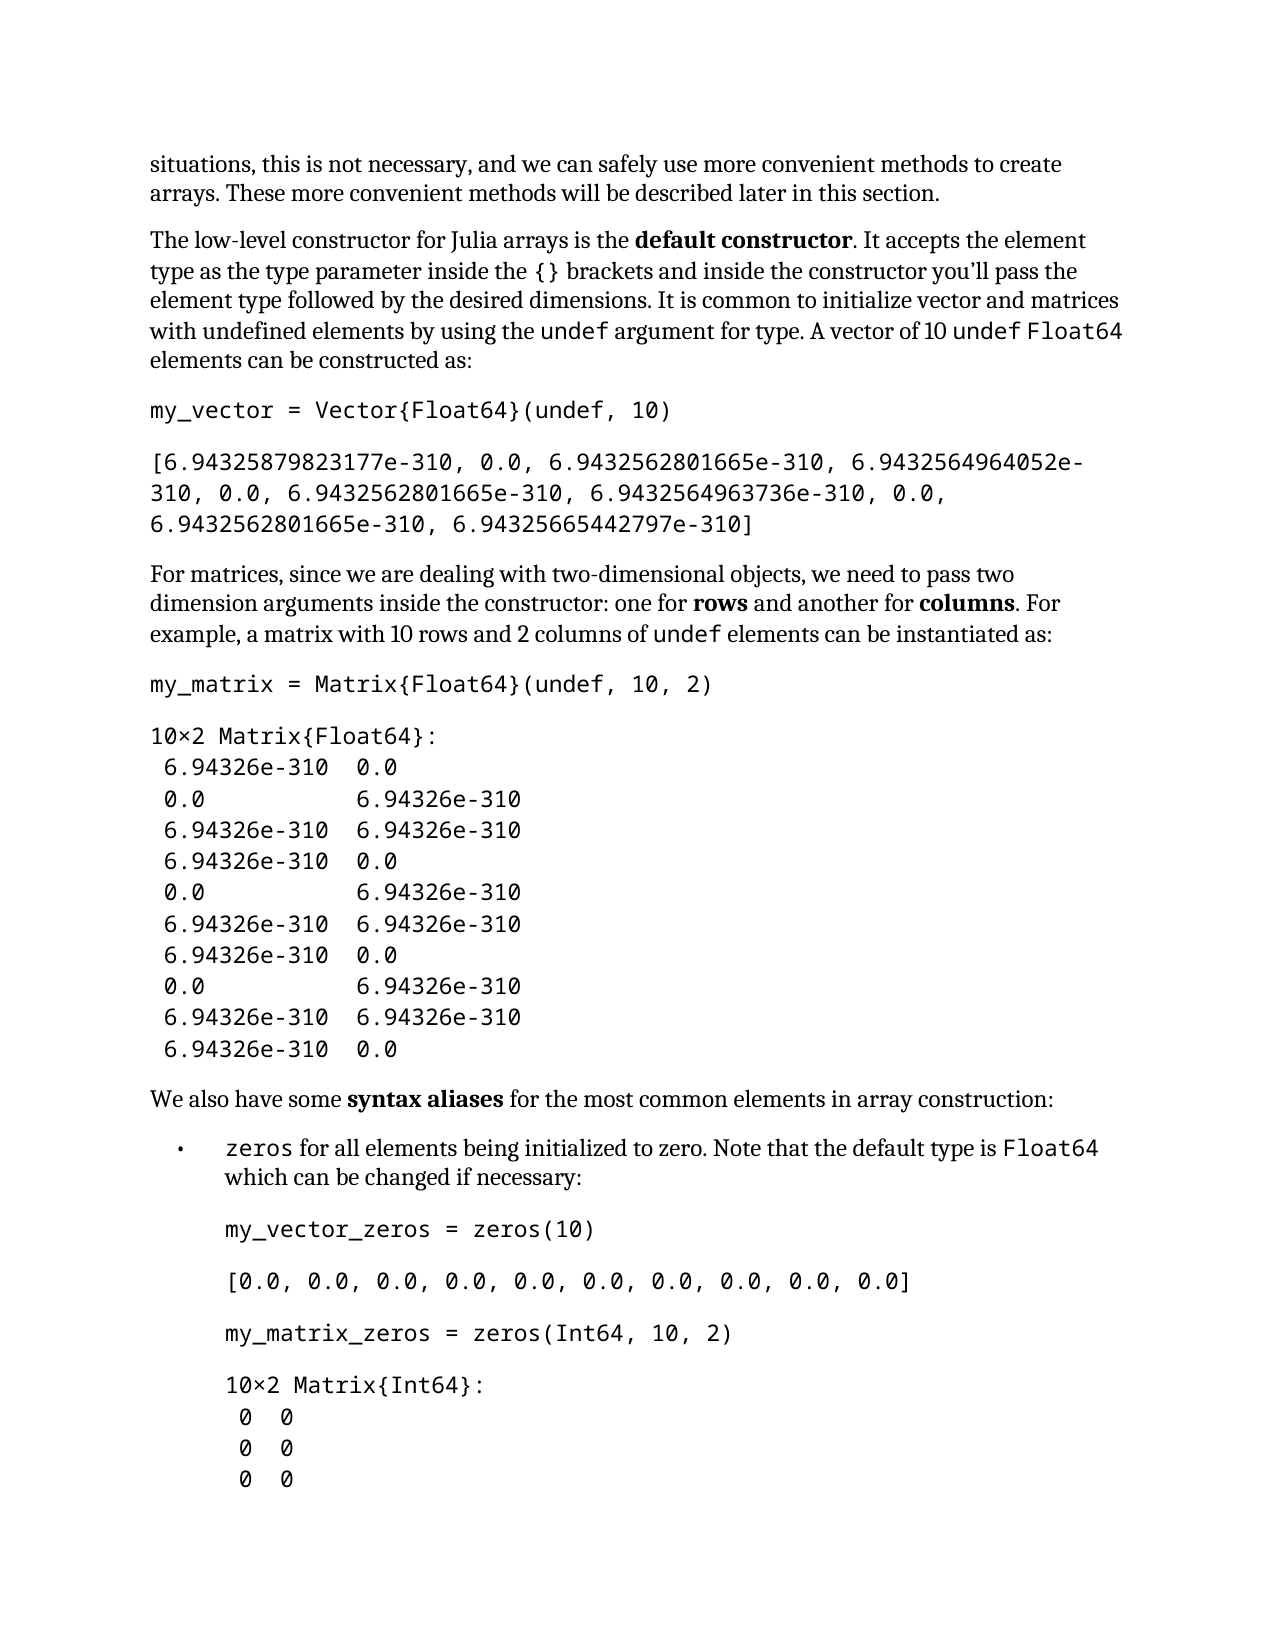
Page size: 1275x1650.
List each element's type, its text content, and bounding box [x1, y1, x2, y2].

text my_matrix = Matrix{Float64}(undef, 10, 2) [150, 668, 1125, 699]
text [150, 150, 1125, 207]
text my_vector = Vector{Float64}(undef, 10) [150, 394, 1125, 425]
list my_matrix_zeros = zeros(Int64, 10, 2) [175, 1317, 1125, 1348]
text We also have some syntax aliases for the most common elements in array construction: [150, 1084, 1125, 1113]
list [0.0, 0.0, 0.0, 0.0, 0.0, 0.0, 0.0, 0.0, 0.0, 0.0] [175, 1265, 1125, 1296]
text 10×2 Matrix{Float64}: 6.94326e-310 0.0 0.0 6.94326e-310 6.94326e-310 6.94326e-310 6.94326e-310 0.0 0.0 6.94326e-310 6.94326e-310 6.94326e-310 6.94326e-310 0.0 0.0 6.94326e-310 6.94326e-310 6.94326e-310 6.94326e-310 0.0 [150, 720, 1125, 1064]
text The low-level constructor for Julia arrays is the default constructor. It accepts the element type as the type parameter inside the {} brackets and inside the constructor you’ll pass the element type followed by the desired dimensions. It is common to initialize vector and matrices with undefined elements by using the undef argument for type. A vector of 10 undef Float64 elements can be constructed as: [150, 226, 1125, 375]
text [6.94325879823177e-310, 0.0, 6.9432562801665e-310, 6.9432564964052e-310, 0.0, 6.9432562801665e-310, 6.9432564963736e-310, 0.0, 6.9432562801665e-310, 6.94325665442797e-310] [150, 446, 1125, 539]
text For matrices, since we are dealing with two-dimensional objects, we need to pass two dimension arguments inside the constructor: one for rows and another for columns. For example, a matrix with 10 rows and 2 columns of undef elements can be instantiated as: [150, 560, 1125, 649]
list my_vector_zeros = zeros(10) [175, 1213, 1125, 1244]
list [175, 1369, 1125, 1494]
list zeros for all elements being initialized to zero. Note that the default type is Float64 which can be changed if necessary: [175, 1132, 1125, 1192]
